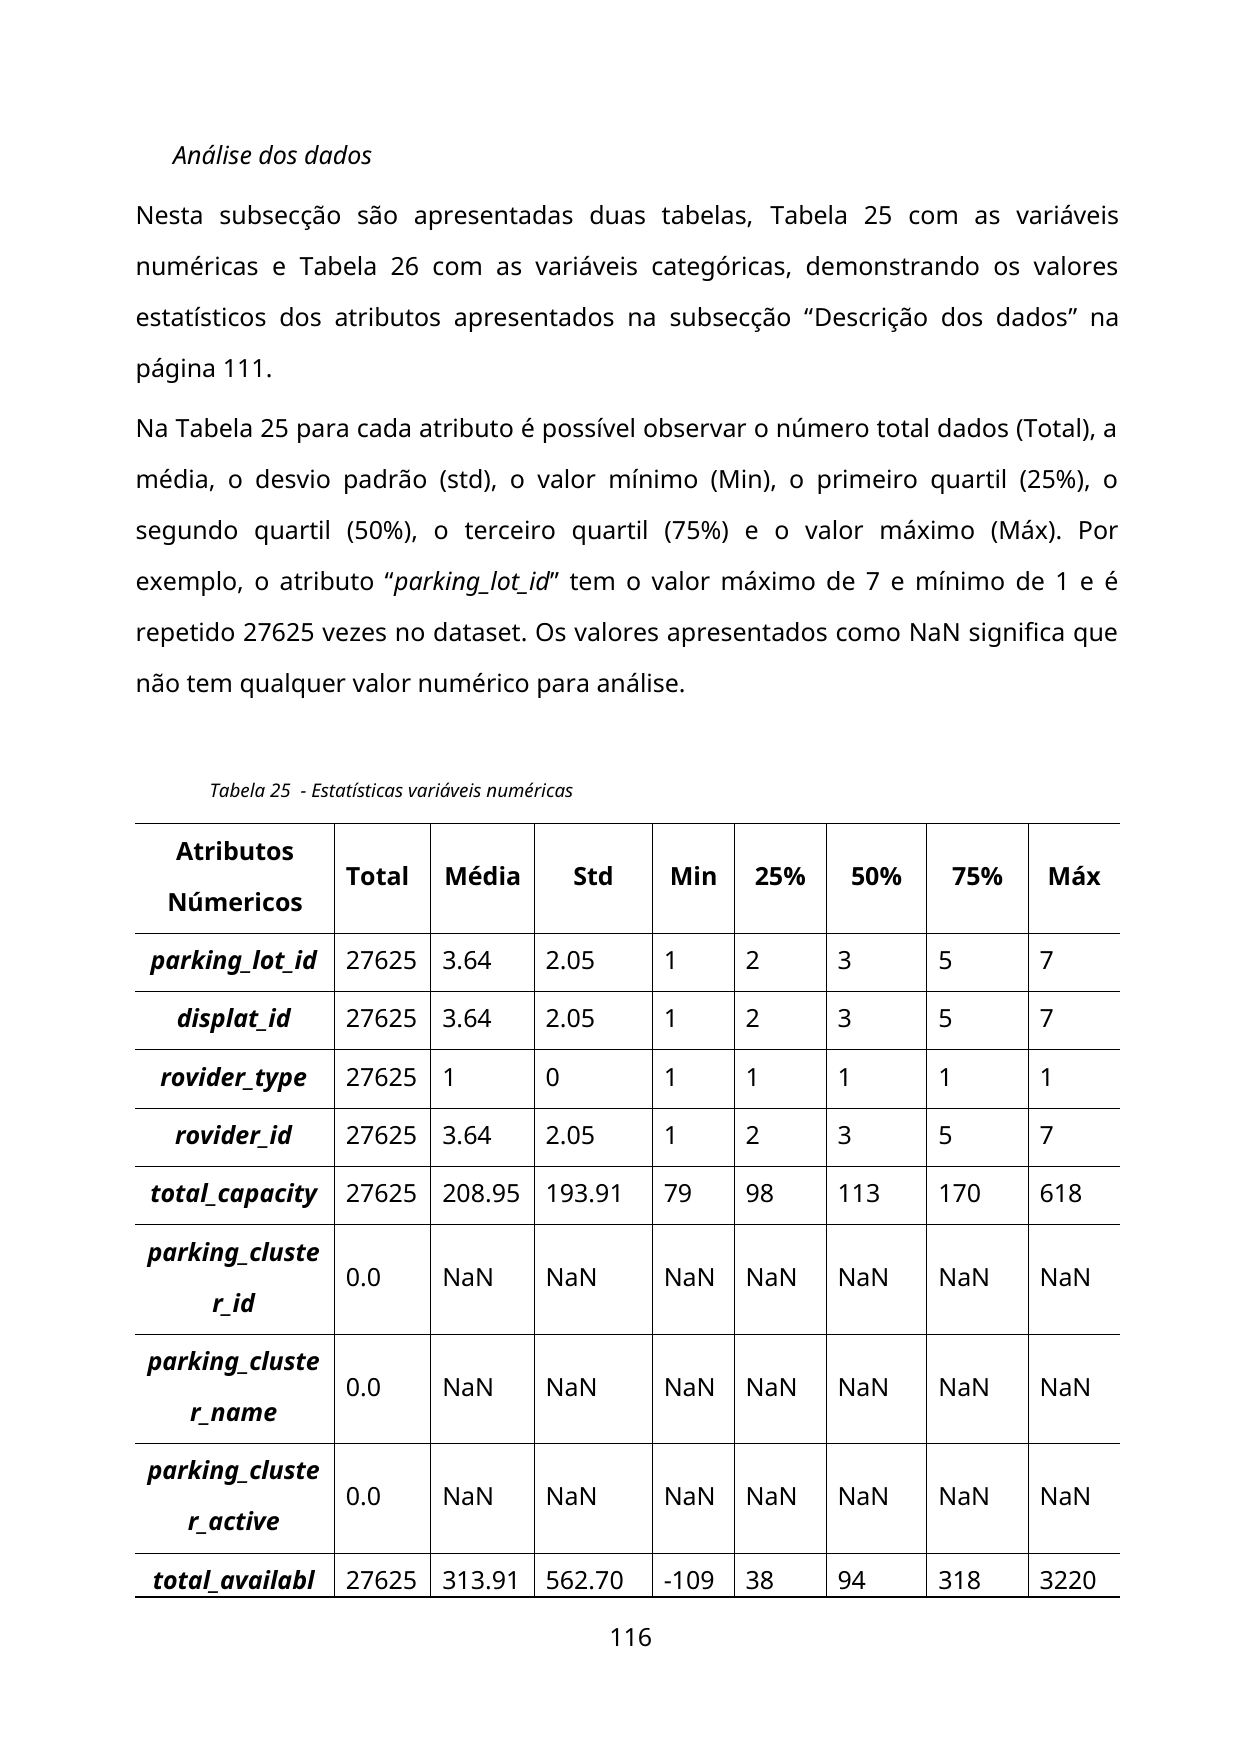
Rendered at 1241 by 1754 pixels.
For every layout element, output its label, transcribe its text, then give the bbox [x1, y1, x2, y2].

table_cell 3 [827, 992, 926, 1049]
table_cell 0 [535, 1050, 652, 1108]
table_header Std [535, 824, 652, 933]
table_cell 7 [1029, 934, 1120, 991]
table_cell 3 [827, 934, 926, 991]
table_cell 318 [927, 1554, 1028, 1596]
table_cell 38 [735, 1554, 826, 1596]
table_cell 1 [927, 1050, 1028, 1108]
table_cell 2 [735, 992, 826, 1049]
table_header 50% [827, 824, 926, 933]
table_cell NaN [535, 1225, 652, 1334]
table_cell NaN [1029, 1225, 1120, 1334]
table_cell total_capacity [135, 1167, 334, 1224]
table_cell 1 [1029, 1050, 1120, 1108]
table_cell 27625 [335, 1050, 430, 1108]
table_cell NaN [827, 1335, 926, 1443]
table_cell 618 [1029, 1167, 1120, 1224]
table_cell rovider_id [135, 1109, 334, 1166]
table_cell 1 [431, 1050, 534, 1108]
table_cell NaN [535, 1444, 652, 1552]
table_cell 7 [1029, 1109, 1120, 1166]
table_cell 27625 [335, 1109, 430, 1166]
table_cell NaN [431, 1335, 534, 1443]
table_cell NaN [735, 1225, 826, 1334]
table_cell 79 [653, 1167, 734, 1224]
table_cell 27625 [335, 934, 430, 991]
table_cell NaN [927, 1444, 1028, 1552]
table_header Total [335, 824, 430, 933]
table_cell 562.70 [535, 1554, 652, 1596]
table_cell 2 [735, 1109, 826, 1166]
table_cell 0.0 [335, 1335, 430, 1443]
table_cell 1 [653, 1109, 734, 1166]
table_cell 2.05 [535, 992, 652, 1049]
table_cell 170 [927, 1167, 1028, 1224]
table_cell 1 [653, 934, 734, 991]
table_cell 313.91 [431, 1554, 534, 1596]
table_cell 2.05 [535, 934, 652, 991]
table_cell 27625 [335, 1554, 430, 1596]
table_cell 3220 [1029, 1554, 1120, 1596]
table_cell 5 [927, 1109, 1028, 1166]
text Na Tabela 25 para cada atributo é possível observar o número total dados (Total), a média, o desvio padrão (std), o valor mínimo (Min), o primeiro quartil (25%), o segundo quartil (50%), o terceiro quartil (75%) e o valor máximo (Máx). Por exemplo, o atributo “parking_lot_id” tem o valor máximo de 7 e mínimo de 1 e é repetido 27625 vezes no dataset. Os valores apresentados como NaN significa que não tem qualquer valor numérico para análise. [135, 411, 1119, 700]
table_cell NaN [1029, 1444, 1120, 1552]
table_cell total_available_places [135, 1554, 334, 1596]
table_cell NaN [535, 1335, 652, 1443]
table_cell NaN [827, 1225, 926, 1334]
table_cell NaN [1029, 1335, 1120, 1443]
table_cell 2 [735, 934, 826, 991]
table_cell 0.0 [335, 1225, 430, 1334]
table_cell 3.64 [431, 992, 534, 1049]
table_cell displat_id [135, 992, 334, 1049]
table_cell NaN [653, 1225, 734, 1334]
table_cell 1 [653, 992, 734, 1049]
table_cell 3 [827, 1109, 926, 1166]
table_cell 2.05 [535, 1109, 652, 1166]
table_cell NaN [735, 1335, 826, 1443]
table_header Atributos Númericos [135, 824, 334, 933]
table_cell 5 [927, 934, 1028, 991]
table_cell 193.91 [535, 1167, 652, 1224]
table_cell parking_cluster_name [135, 1335, 334, 1443]
table_header Média [431, 824, 534, 933]
text Tabela 25 - Estatísticas variáveis numéricas [135, 777, 1119, 802]
table_cell parking_lot_id [135, 934, 334, 991]
table_cell 1 [827, 1050, 926, 1108]
table_cell NaN [735, 1444, 826, 1552]
text Nesta subsecção são apresentadas duas tabelas, Tabela 25 com as variáveis numéricas e Tabela 26 com as variáveis categóricas, demonstrando os valores estatísticos dos atributos apresentados na subsecção “Descrição dos dados” na página 84. [135, 197, 1119, 385]
table_cell 5 [927, 992, 1028, 1049]
table_header Min [653, 824, 734, 933]
table_cell 0.0 [335, 1444, 430, 1552]
subtitle Análise dos dados [173, 137, 1119, 172]
table_header Máx [1029, 824, 1120, 933]
table_cell NaN [653, 1444, 734, 1552]
table_cell parking_cluster_active [135, 1444, 334, 1552]
table_cell -109 [653, 1554, 734, 1596]
table_cell 27625 [335, 992, 430, 1049]
table_cell 1 [653, 1050, 734, 1108]
table_cell 113 [827, 1167, 926, 1224]
table_cell 94 [827, 1554, 926, 1596]
table_cell rovider_type [135, 1050, 334, 1108]
table_cell 1 [735, 1050, 826, 1108]
table_header 25% [735, 824, 826, 933]
table_cell NaN [927, 1335, 1028, 1443]
table_cell NaN [827, 1444, 926, 1552]
table_cell NaN [653, 1335, 734, 1443]
table_cell 3.64 [431, 1109, 534, 1166]
table_cell parking_cluster_id [135, 1225, 334, 1334]
table_cell NaN [431, 1444, 534, 1552]
table_cell 98 [735, 1167, 826, 1224]
table_cell NaN [927, 1225, 1028, 1334]
table_cell 3.64 [431, 934, 534, 991]
table_cell 7 [1029, 992, 1120, 1049]
table_cell 27625 [335, 1167, 430, 1224]
table_cell NaN [431, 1225, 534, 1334]
table_header 75% [927, 824, 1028, 933]
table_cell 208.95 [431, 1167, 534, 1224]
